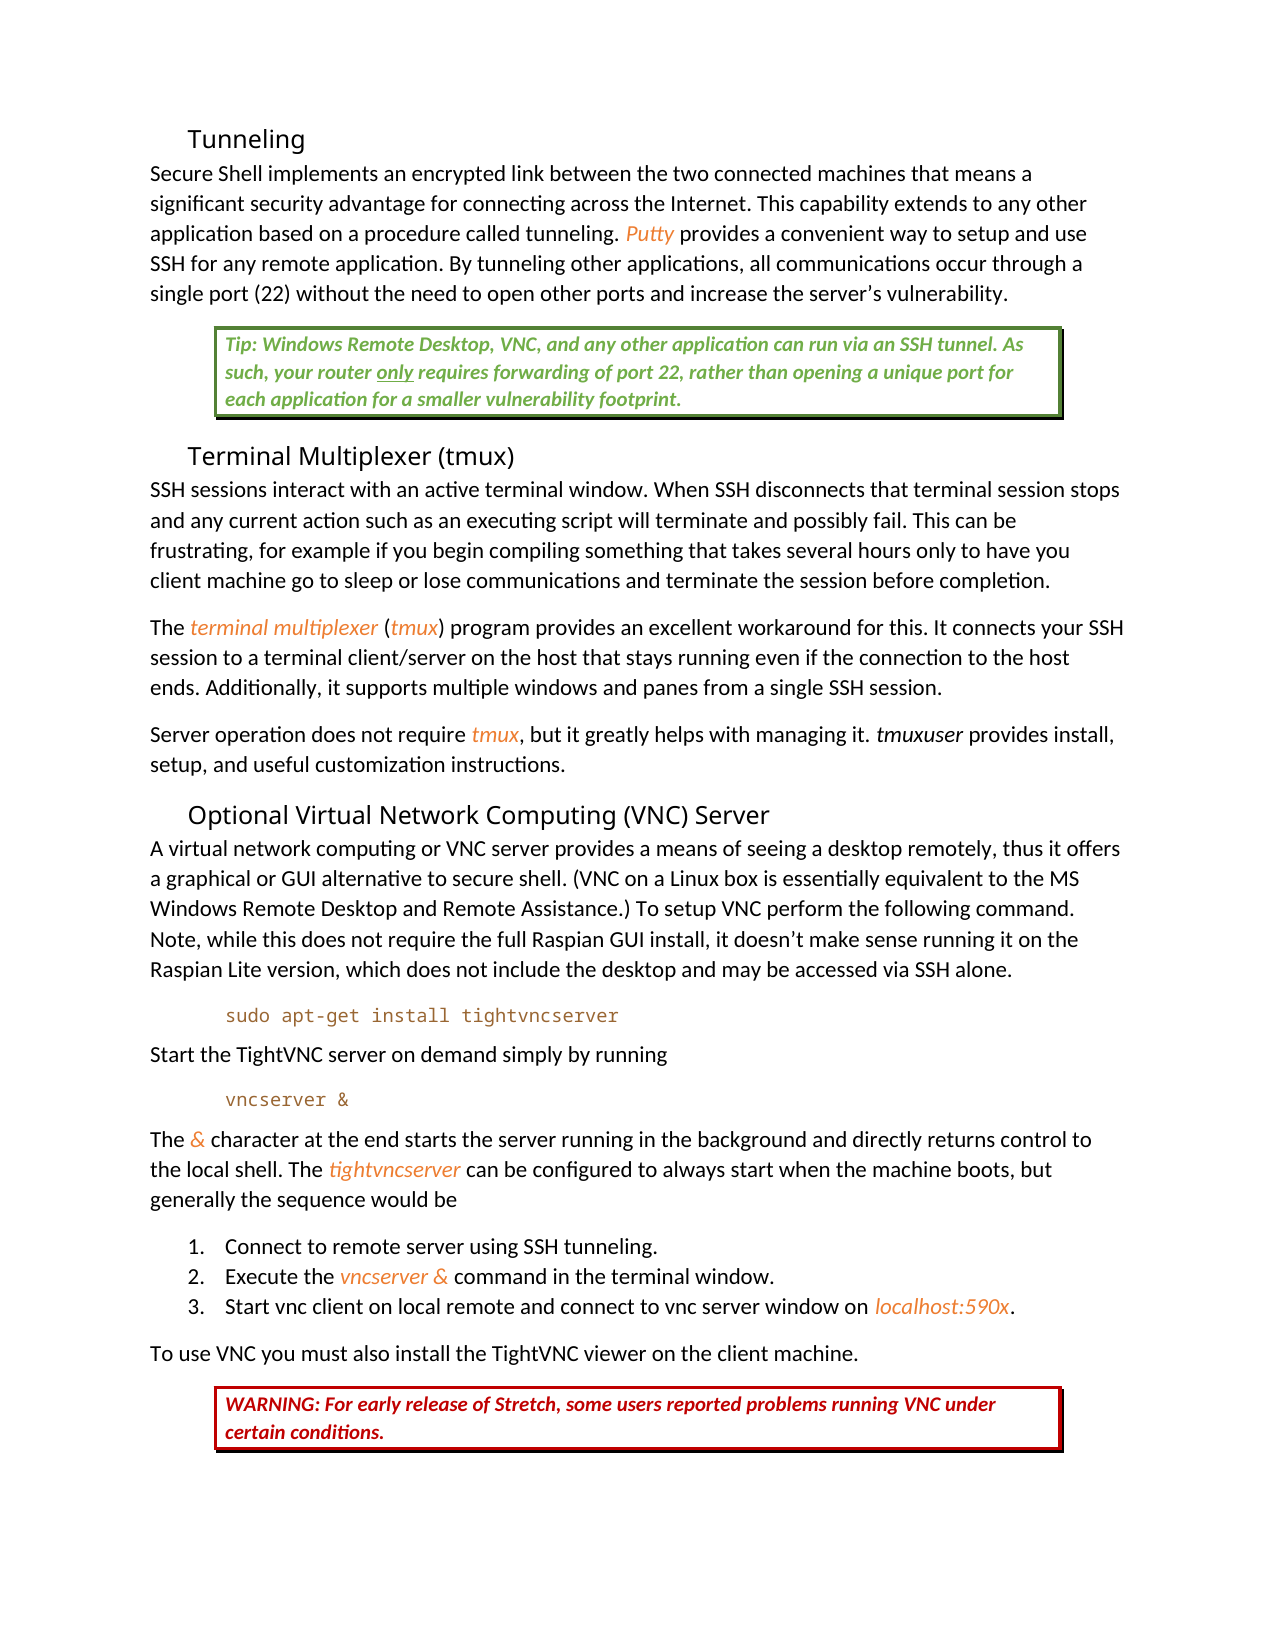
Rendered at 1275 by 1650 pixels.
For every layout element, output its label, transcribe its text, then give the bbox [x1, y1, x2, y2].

text Server operation does not require tmux, but it greatly helps with managing it. Appendix D: Terminal Multiplexer Setup and Use provides install, setup, and useful customization instructions. [150, 720, 1125, 778]
text vncserver & [225, 1087, 1125, 1112]
subtitle Optional Virtual Network Computing (VNC) Server [187, 797, 1125, 831]
text SSH sessions interact with an active terminal window. When SSH disconnects that terminal session stops and any current action such as an executing script will terminate and possibly fail. This can be frustrating, for example if you begin compiling something that takes several hours only to have you client machine go to sleep or lose communications and terminate the session before completion. [150, 476, 1125, 594]
text Tip: Windows Remote Desktop, VNC, and any other application can run via an SSH tunnel. As such, your router only requires forwarding of port 22, rather than opening a unique port for each application for a smaller vulnerability footprint. [217, 330, 1058, 414]
text WARNING: For early release of Stretch, some users reported problems running VNC under certain conditions. [217, 1389, 1058, 1447]
list Execute the vncserver & command in the terminal window. [187, 1262, 1125, 1290]
text Secure Shell implements an encrypted link between the two connected machines that means a significant security advantage for connecting across the Internet. This capability extends to any other application based on a procedure called tunneling. Putty provides a convenient way to setup and use SSH for any remote application. By tunneling other applications, all communications occur through a single port (22) without the need to open other ports and increase the server’s vulnerability. [150, 159, 1125, 307]
subtitle Tunneling [187, 122, 1125, 156]
text The & character at the end starts the server running in the background and directly returns control to the local shell. The tightvncserver can be configured to always start when the machine boots, but generally the sequence would be [150, 1125, 1125, 1213]
subtitle Terminal Multiplexer (tmux) [187, 439, 1125, 473]
text Start the TightVNC server on demand simply by running [150, 1040, 1125, 1068]
text The terminal multiplexer (tmux) program provides an excellent workaround for this. It connects your SSH session to a terminal client/server on the host that stays running even if the connection to the host ends. Additionally, it supports multiple windows and panes from a single SSH session. [150, 613, 1125, 701]
text sudo apt-get install tightvncserver [225, 1002, 1125, 1027]
text To use VNC you must also install the TightVNC viewer on the client machine. [150, 1339, 1125, 1367]
text A virtual network computing or VNC server provides a means of seeing a desktop remotely, thus it offers a graphical or GUI alternative to secure shell. (VNC on a Linux box is essentially equivalent to the MS Windows Remote Desktop and Remote Assistance.) To setup VNC perform the following command. Note, while this does not require the full Raspian GUI install, it doesn’t make sense running it on the Raspian Lite version, which does not include the desktop and may be accessed via SSH alone. [150, 834, 1125, 983]
list Connect to remote server using SSH tunneling. [187, 1232, 1125, 1260]
list Start vnc client on local remote and connect to vnc server window on localhost:590x. [187, 1292, 1125, 1321]
